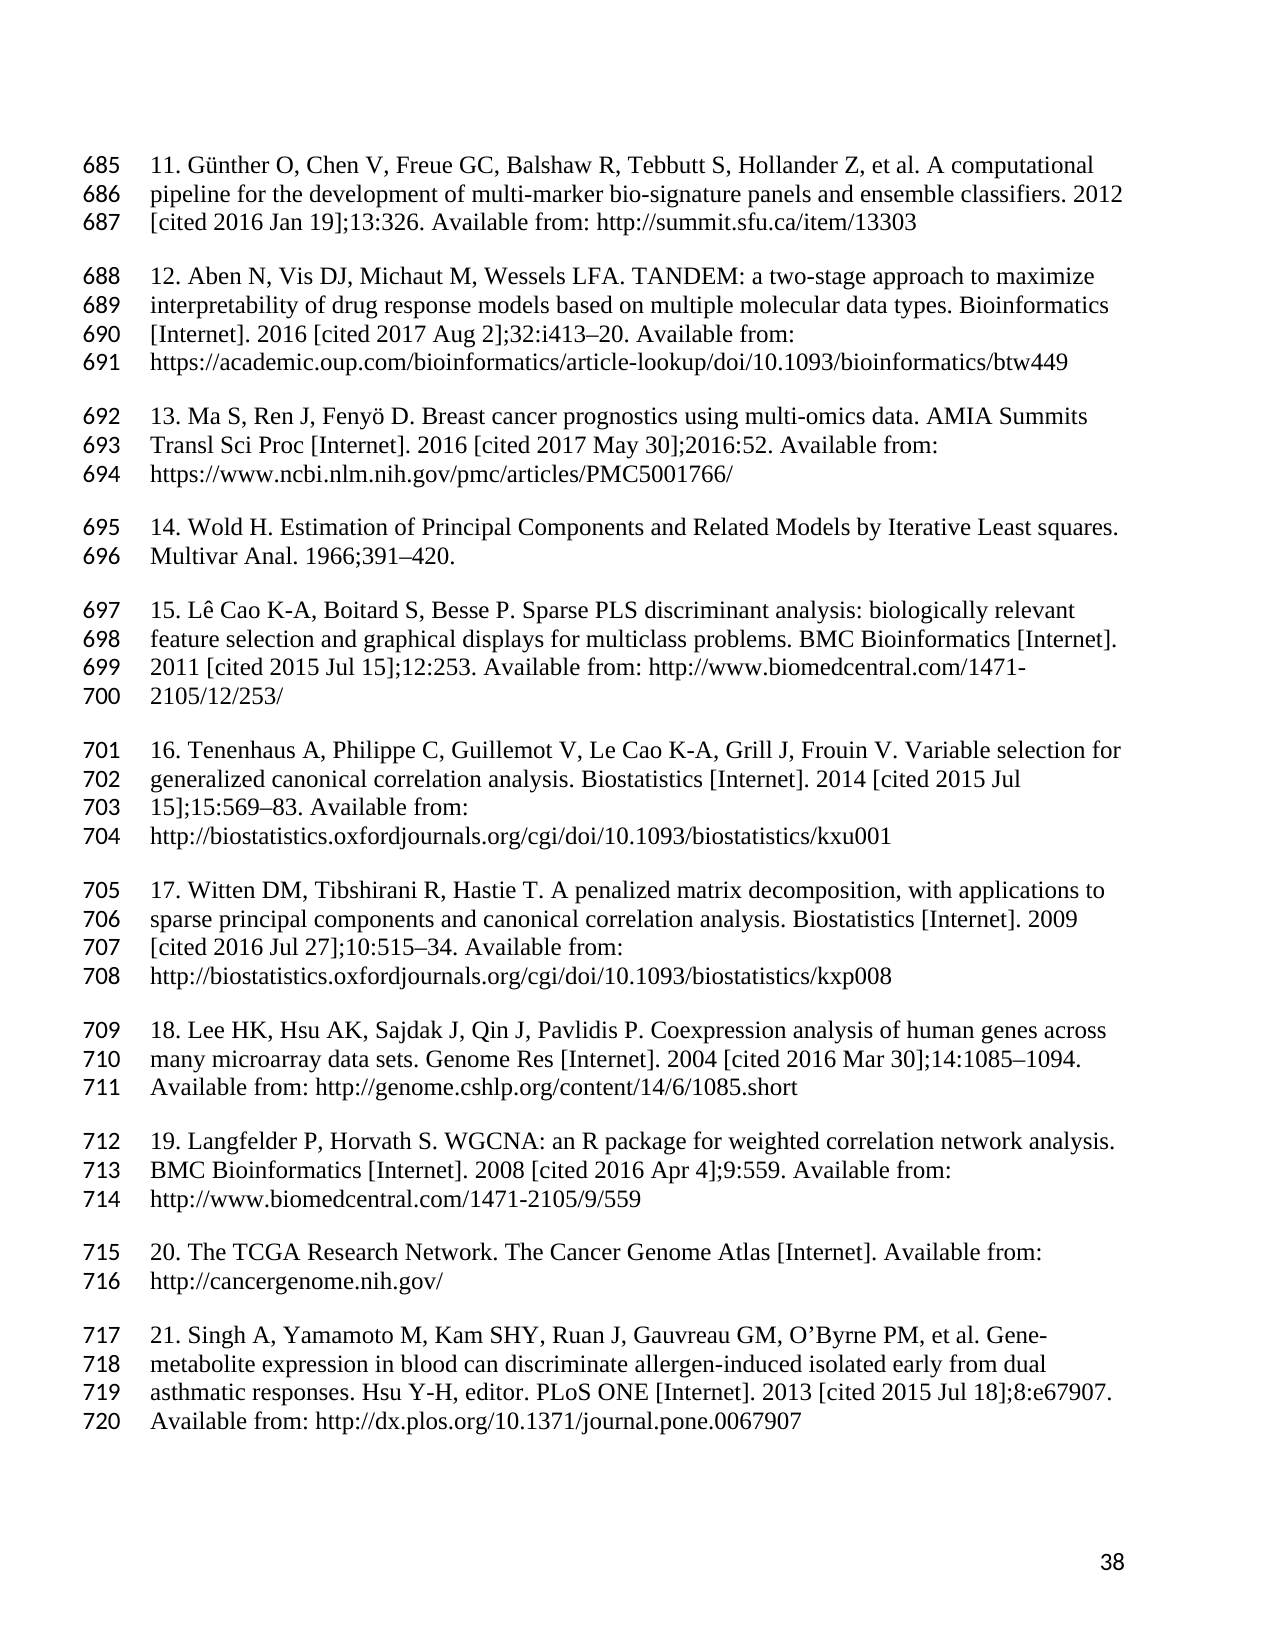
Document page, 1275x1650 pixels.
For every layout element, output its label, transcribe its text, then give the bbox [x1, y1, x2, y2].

text 18. Lee HK, Hsu AK, Sajdak J, Qin J, Pavlidis P. Coexpression analysis of human genes across many microarray data sets. Genome Res [Internet]. 2004 [cited 2016 Mar 30];14:1085–1094. Available from: http://genome.cshlp.org/content/14/6/1085.short [150, 1015, 1125, 1101]
text 16. Tenenhaus A, Philippe C, Guillemot V, Le Cao K-A, Grill J, Frouin V. Variable selection for generalized canonical correlation analysis. Biostatistics [Internet]. 2014 [cited 2015 Jul 15];15:569–83. Available from: http://biostatistics.oxfordjournals.org/cgi/doi/10.1093/biostatistics/kxu001 [150, 735, 1125, 850]
text 21. Singh A, Yamamoto M, Kam SHY, Ruan J, Gauvreau GM, O’Byrne PM, et al. Gene-metabolite expression in blood can discriminate allergen-induced isolated early from dual asthmatic responses. Hsu Y-H, editor. PLoS ONE [Internet]. 2013 [cited 2015 Jul 18];8:e67907. Available from: http://dx.plos.org/10.1371/journal.pone.0067907 [150, 1320, 1125, 1435]
text 11. Günther O, Chen V, Freue GC, Balshaw R, Tebbutt S, Hollander Z, et al. A computational pipeline for the development of multi-marker bio-signature panels and ensemble classifiers. 2012 [cited 2016 Jan 19];13:326. Available from: http://summit.sfu.ca/item/13303 [150, 150, 1125, 236]
text 19. Langfelder P, Horvath S. WGCNA: an R package for weighted correlation network analysis. BMC Bioinformatics [Internet]. 2008 [cited 2016 Apr 4];9:559. Available from: http://www.biomedcentral.com/1471-2105/9/559 [150, 1126, 1125, 1212]
text 12. Aben N, Vis DJ, Michaut M, Wessels LFA. TANDEM: a two-stage approach to maximize interpretability of drug response models based on multiple molecular data types. Bioinformatics [Internet]. 2016 [cited 2017 Aug 2];32:i413–20. Available from: https://academic.oup.com/bioinformatics/article-lookup/doi/10.1093/bioinformatics/btw449 [150, 261, 1125, 376]
text 15. Lê Cao K-A, Boitard S, Besse P. Sparse PLS discriminant analysis: biologically relevant feature selection and graphical displays for multiclass problems. BMC Bioinformatics [Internet]. 2011 [cited 2015 Jul 15];12:253. Available from: http://www.biomedcentral.com/1471-2105/12/253/ [150, 595, 1125, 710]
text 20. The TCGA Research Network. The Cancer Genome Atlas [Internet]. Available from: http://cancergenome.nih.gov/ [150, 1237, 1125, 1295]
text 13. Ma S, Ren J, Fenyö D. Breast cancer prognostics using multi-omics data. AMIA Summits Transl Sci Proc [Internet]. 2016 [cited 2017 May 30];2016:52. Available from: https://www.ncbi.nlm.nih.gov/pmc/articles/PMC5001766/ [150, 401, 1125, 487]
text 14. Wold H. Estimation of Principal Components and Related Models by Iterative Least squares. Multivar Anal. 1966;391–420. [150, 512, 1125, 570]
text 17. Witten DM, Tibshirani R, Hastie T. A penalized matrix decomposition, with applications to sparse principal components and canonical correlation analysis. Biostatistics [Internet]. 2009 [cited 2016 Jul 27];10:515–34. Available from: http://biostatistics.oxfordjournals.org/cgi/doi/10.1093/biostatistics/kxp008 [150, 875, 1125, 990]
